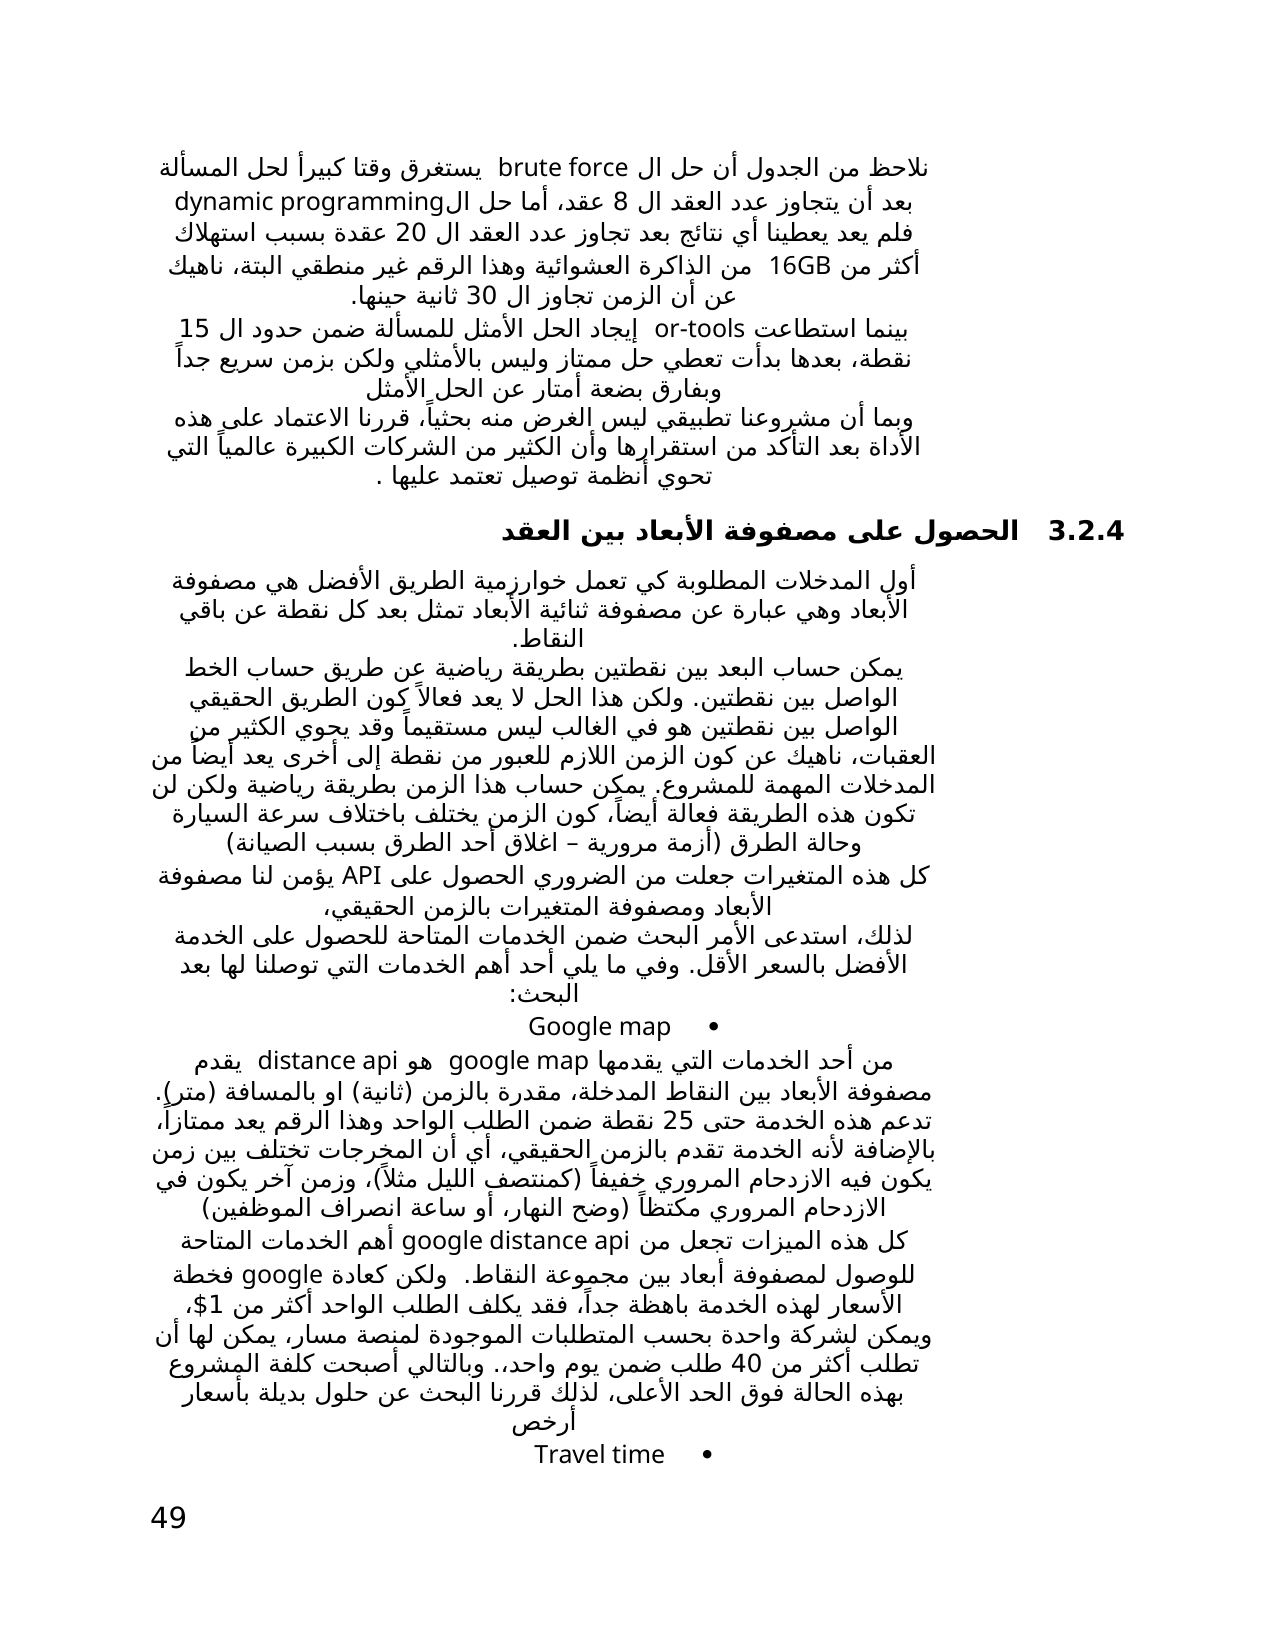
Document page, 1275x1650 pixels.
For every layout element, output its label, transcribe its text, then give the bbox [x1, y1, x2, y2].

text نلاحظ من الجدول أن حل ال brute force يستغرق وقتا كبيرأ لحل المسألة بعد أن يتجاوز عدد العقد ال 8 عقد، أما حل الdynamic programming فلم يعد يعطينا أي نتائج بعد تجاوز عدد العقد ال 20 عقدة بسبب استهلاك أكثر من 16GB من الذاكرة العشوائية وهذا الرقم غير منطقي البتة، ناهيك عن أن الزمن تجاوز ال 30 ثانية حينها. بينما استطاعت or-tools إيجاد الحل الأمثل للمسألة ضمن حدود ال 15 نقطة، بعدها بدأت تعطي حل ممتاز وليس بالأمثلي ولكن بزمن سريع جداً وبفارق بضعة أمتار عن الحل الأمثل [150, 150, 937, 403]
text لذلك، استدعى الأمر البحث ضمن الخدمات المتاحة للحصول على الخدمة الأفضل بالسعر الأقل. وفي ما يلي أحد أهم الخدمات التي توصلنا لها بعد البحث: [150, 921, 937, 1008]
list Travel time [150, 1436, 1087, 1471]
list Google map [150, 1008, 1087, 1043]
text من أحد الخدمات التي يقدمها google map هو distance api يقدم مصفوفة الأبعاد بين النقاط المدخلة، مقدرة بالزمن (ثانية) او بالمسافة (متر). تدعم هذه الخدمة حتى 25 نقطة ضمن الطلب الواحد وهذا الرقم يعد ممتازاً، بالإضافة لأنه الخدمة تقدم بالزمن الحقيقي، أي أن المخرجات تختلف بين زمن يكون فيه الازدحام المروري خفيفاً (كمنتصف الليل مثلاً)، وزمن آخر يكون في الازدحام المروري مكتظاً (وضح النهار، أو ساعة انصراف الموظفين) [150, 1043, 937, 1222]
text كل هذه المتغيرات جعلت من الضروري الحصول على API يؤمن لنا مصفوفة الأبعاد ومصفوفة المتغيرات بالزمن الحقيقي، [150, 858, 937, 921]
title 3.2.4 الحصول على مصفوفة الأبعاد بين العقد [150, 515, 1125, 547]
text أول المدخلات المطلوبة كي تعمل خوارزمية الطريق الأفضل هي مصفوفة الأبعاد وهي عبارة عن مصفوفة ثنائية الأبعاد تمثل بعد كل نقطة عن باقي النقاط. [150, 566, 937, 654]
text وبما أن مشروعنا تطبيقي ليس الغرض منه بحثياً، قررنا الاعتماد على هذه الأداة بعد التأكد من استقرارها وأن الكثير من الشركات الكبيرة عالمياً التي تحوي أنظمة توصيل تعتمد عليها . [150, 403, 937, 490]
text يمكن حساب البعد بين نقطتين بطريقة رياضية عن طريق حساب الخط الواصل بين نقطتين. ولكن هذا الحل لا يعد فعالاً كون الطريق الحقيقي الواصل بين نقطتين هو في الغالب ليس مستقيماً وقد يحوي الكثير من العقبات، ناهيك عن كون الزمن اللازم للعبور من نقطة إلى أخرى يعد أيضاً من المدخلات المهمة للمشروع. يمكن حساب هذا الزمن بطريقة رياضية ولكن لن تكون هذه الطريقة فعالة أيضاً، كون الزمن يختلف باختلاف سرعة السيارة وحالة الطرق (أزمة مرورية – اغلاق أحد الطرق بسبب الصيانة) [150, 654, 937, 858]
text كل هذه الميزات تجعل من google distance api أهم الخدمات المتاحة للوصول لمصفوفة أبعاد بين مجموعة النقاط. ولكن كعادة google فخطة الأسعار لهذه الخدمة باهظة جداً، فقد يكلف الطلب الواحد أكثر من 1$، ويمكن لشركة واحدة بحسب المتطلبات الموجودة لمنصة مسار، يمكن لها أن تطلب أكثر من 40 طلب ضمن يوم واحد،. وبالتالي أصبحت كلفة المشروع بهذه الحالة فوق الحد الأعلى، لذلك قررنا البحث عن حلول بديلة بأسعار أرخص [150, 1222, 937, 1436]
